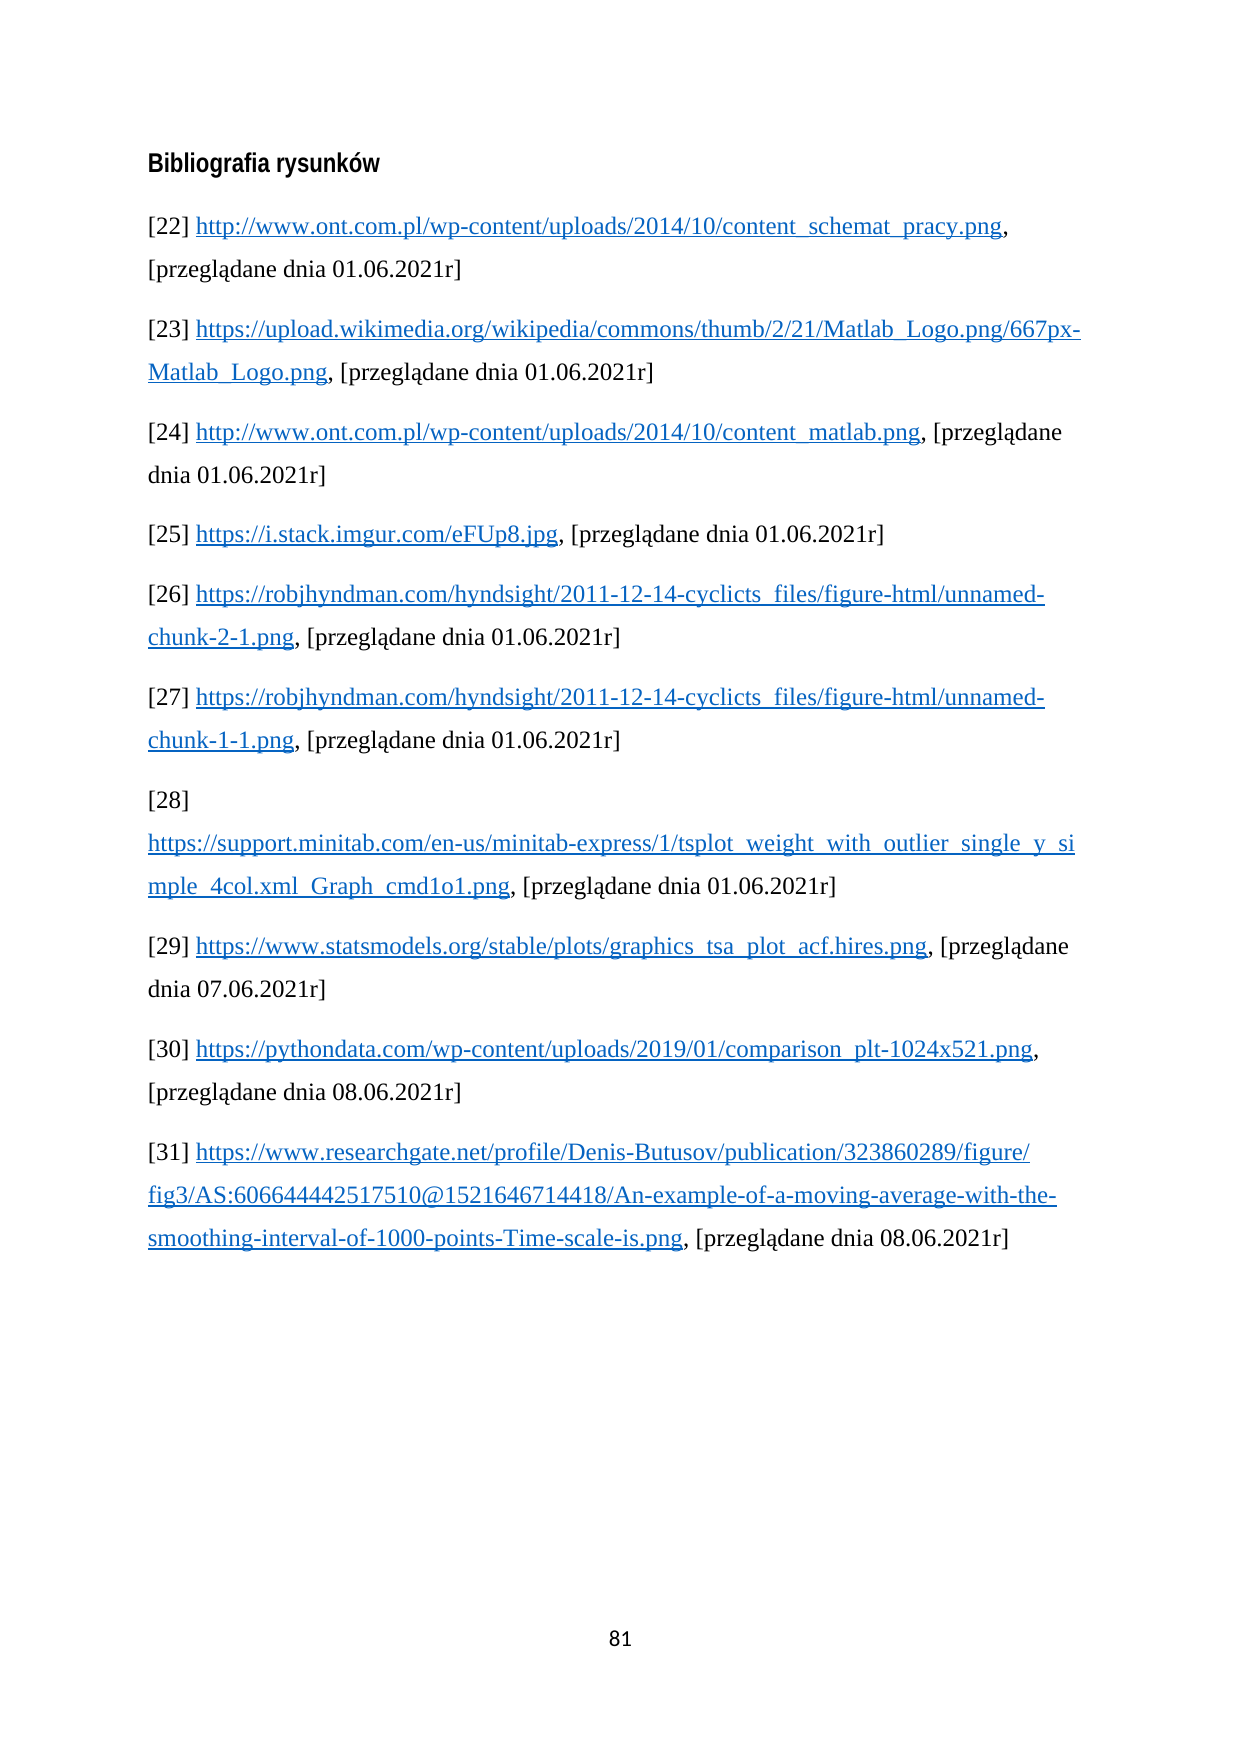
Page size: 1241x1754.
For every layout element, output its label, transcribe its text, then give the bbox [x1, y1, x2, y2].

text [24] http://www.ont.com.pl/wp-content/uploads/2014/10/content_matlab.png, [przeglądane dnia 01.06.2021r] [148, 417, 1093, 488]
text [22] http://www.ont.com.pl/wp-content/uploads/2014/10/content_schemat_pracy.png, [przeglądane dnia 01.06.2021r] [148, 211, 1093, 283]
text [23] https://upload.wikimedia.org/wikipedia/commons/thumb/2/21/Matlab_Logo.png/667px-Matlab_Logo.png, [przeglądane dnia 01.06.2021r] [148, 314, 1093, 386]
text [28] https://support.minitab.com/en-us/minitab-express/1/tsplot_weight_with_outlier_single_y_simple_4col.xml_Graph_cmd1o1.png, [przeglądane dnia 01.06.2021r] [148, 785, 1093, 900]
text [31] https://www.researchgate.net/profile/Denis-Butusov/publication/323860289/figure/fig3/AS:606644442517510@1521646714418/An-example-of-a-moving-average-with-the-smoothing-interval-of-1000-points-Time-scale-is.png, [przeglądane dnia 08.06.2021r] [148, 1137, 1093, 1252]
text Bibliografia rysunków [148, 148, 1093, 179]
text [29] https://www.statsmodels.org/stable/plots/graphics_tsa_plot_acf.hires.png, [przeglądane dnia 07.06.2021r] [148, 931, 1093, 1003]
text [27] https://robjhyndman.com/hyndsight/2011-12-14-cyclicts_files/figure-html/unnamed-chunk-1-1.png, [przeglądane dnia 01.06.2021r] [148, 682, 1093, 754]
text [30] https://pythondata.com/wp-content/uploads/2019/01/comparison_plt-1024x521.png, [przeglądane dnia 08.06.2021r] [148, 1034, 1093, 1106]
text [26] https://robjhyndman.com/hyndsight/2011-12-14-cyclicts_files/figure-html/unnamed-chunk-2-1.png, [przeglądane dnia 01.06.2021r] [148, 579, 1093, 651]
text [25] https://i.stack.imgur.com/eFUp8.jpg, [przeglądane dnia 01.06.2021r] [148, 519, 1093, 548]
